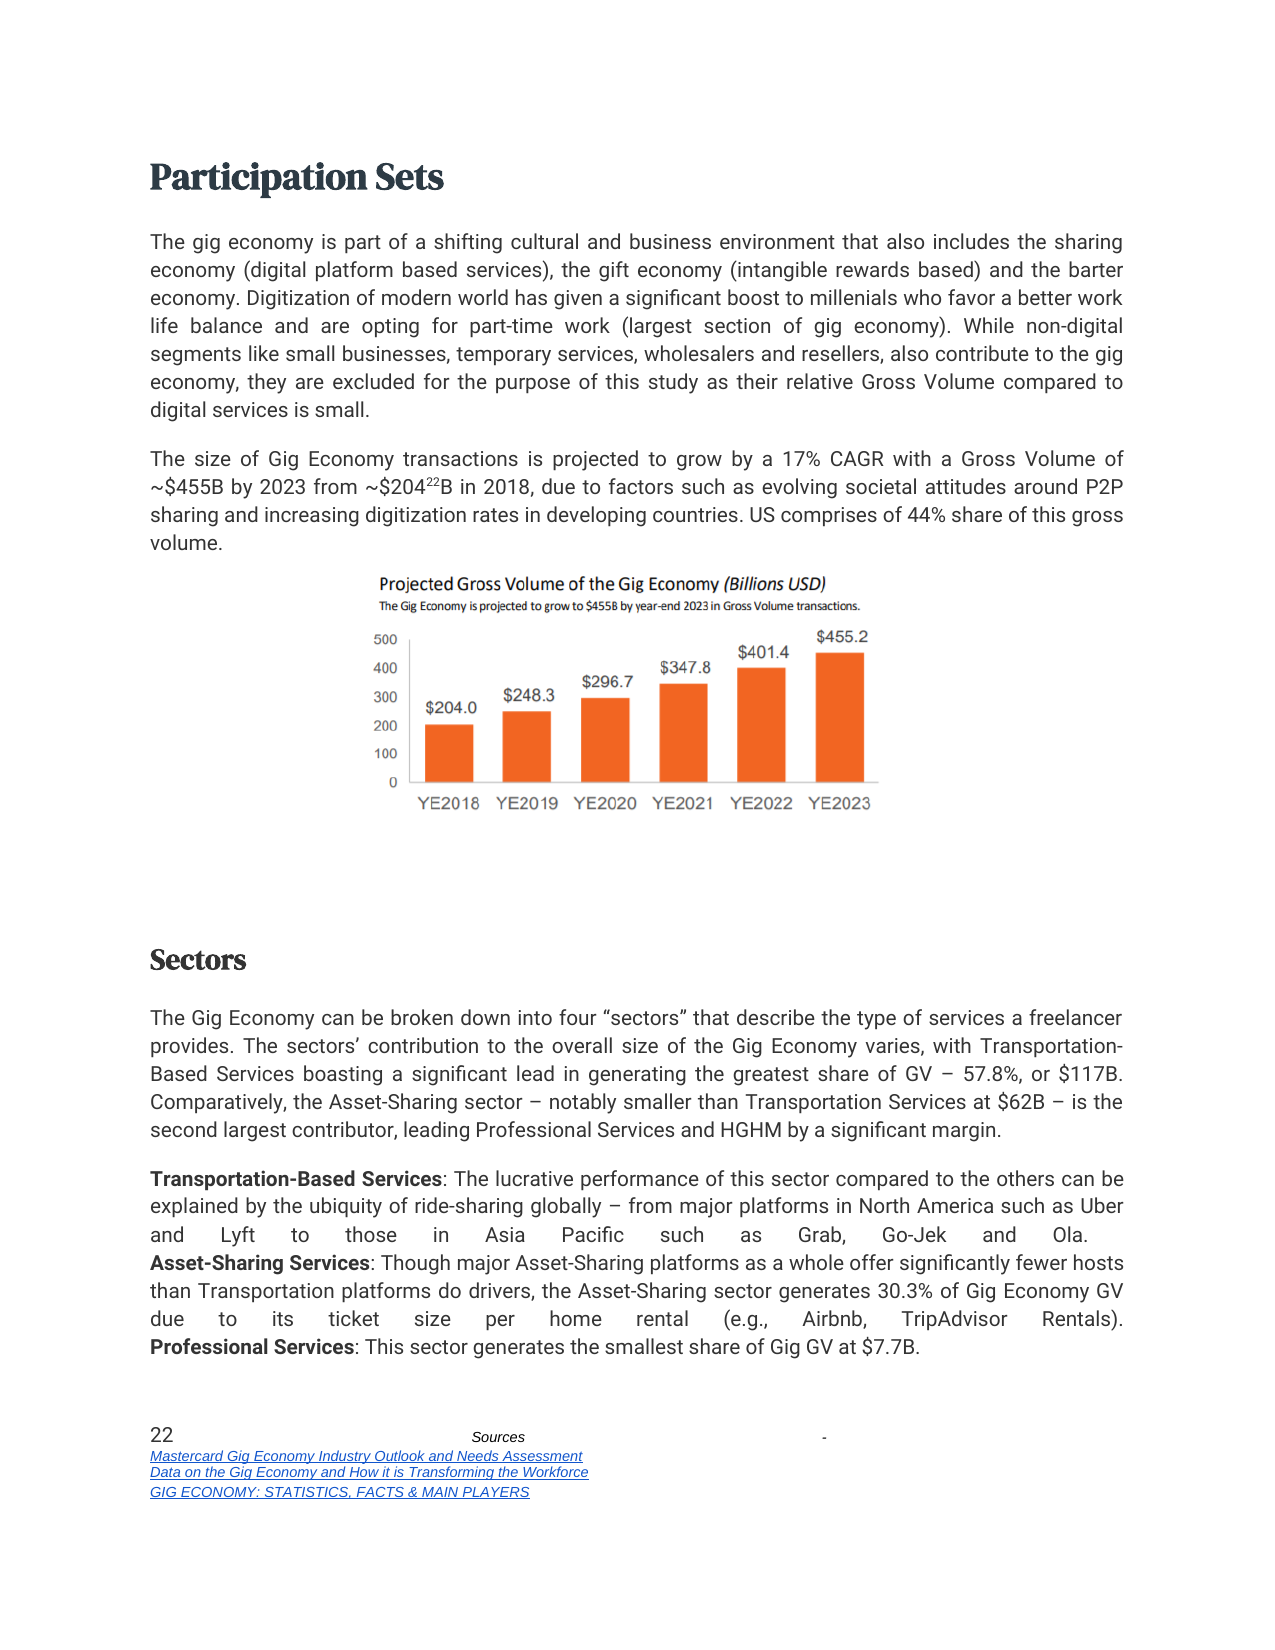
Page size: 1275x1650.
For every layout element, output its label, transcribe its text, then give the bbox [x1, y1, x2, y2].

subtitle Sectors [150, 847, 1125, 979]
text The size of Gig Economy transactions is projected to grow by a 17% CAGR with a Gross Volume of ~$455B by 2023 from ~$204B in 2018, due to factors such as evolving societal attitudes around P2P sharing and increasing digitization rates in developing countries. US comprises of 44% share of this gross volume. [150, 447, 1125, 555]
text The Gig Economy can be broken down into four “sectors” that describe the type of services a freelancer provides. The sectors’ contribution to the overall size of the Gig Economy varies, with Transportation-Based Services boasting a significant lead in generating the greatest share of GV – 57.8%, or $117B. Comparatively, the Asset-Sharing sector – notably smaller than Transportation Services at $62B – is the second largest contributor, leading Professional Services and HGHM by a significant margin. [150, 1006, 1125, 1142]
text The gig economy is part of a shifting cultural and business environment that also includes the sharing economy (digital platform based services), the gift economy (intangible rewards based) and the barter economy. Digitization of modern world has given a significant boost to millenials who favor a better work life balance and are opting for part-time work (largest section of gig economy). While non-digital segments like small businesses, temporary services, wholesalers and resellers, also contribute to the gig economy, they are excluded for the purpose of this study as their relative Gross Volume compared to digital services is small. [150, 230, 1125, 422]
picture [362, 568, 892, 824]
subtitle Participation Sets [150, 150, 1125, 201]
text Transportation-Based Services: The lucrative performance of this sector compared to the others can be explained by the ubiquity of ride-sharing globally – from major platforms in North America such as Uber and Lyft to those in Asia Pacific such as Grab, Go-Jek and Ola. Asset-Sharing Services: Though major Asset-Sharing platforms as a whole offer significantly fewer hosts than Transportation platforms do drivers, the Asset-Sharing sector generates 30.3% of Gig Economy GV due to its ticket size per home rental (e.g., Airbnb, TripAdvisor Rentals). Professional Services: This sector generates the smallest share of Gig GV at $7.7B. [150, 1167, 1125, 1359]
